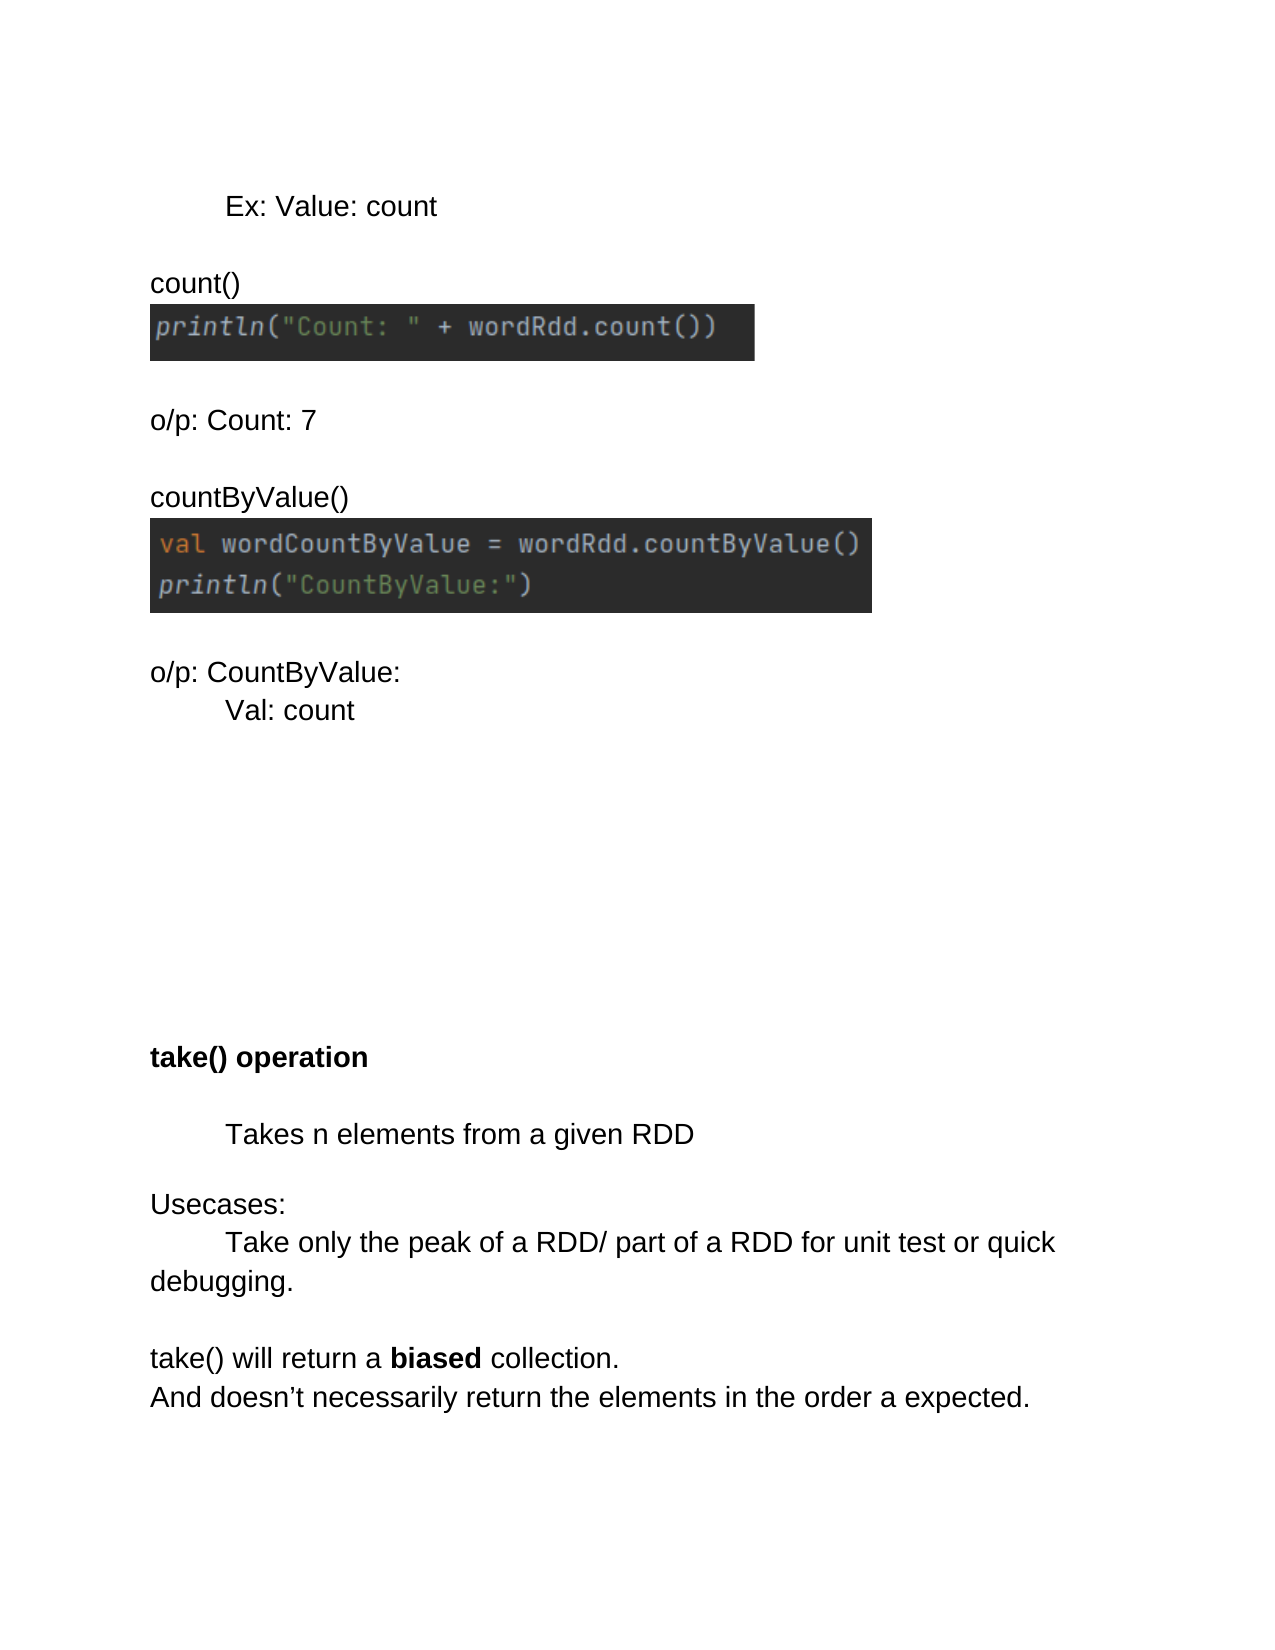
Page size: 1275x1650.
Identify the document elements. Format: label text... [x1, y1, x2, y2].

text count() [150, 266, 1125, 299]
text Takes n elements from a given RDD [150, 1117, 1125, 1151]
text take() operation [150, 1040, 1125, 1073]
text o/p: CountByValue: [150, 654, 1125, 688]
text Ex: Value: count [150, 188, 1125, 222]
picture [150, 518, 872, 613]
text And doesn’t necessarily return the elements in the order a expected. [150, 1380, 1125, 1413]
text o/p: Count: 7 [150, 403, 1125, 436]
text take() will return a biased collection. [150, 1341, 1125, 1375]
text countByValue() [150, 480, 1125, 513]
text Take only the peak of a RDD/ part of a RDD for unit test or quick debugging. [150, 1226, 1125, 1298]
text Val: count [150, 693, 1125, 727]
text Usecases: [150, 1187, 1125, 1221]
picture [150, 304, 755, 361]
